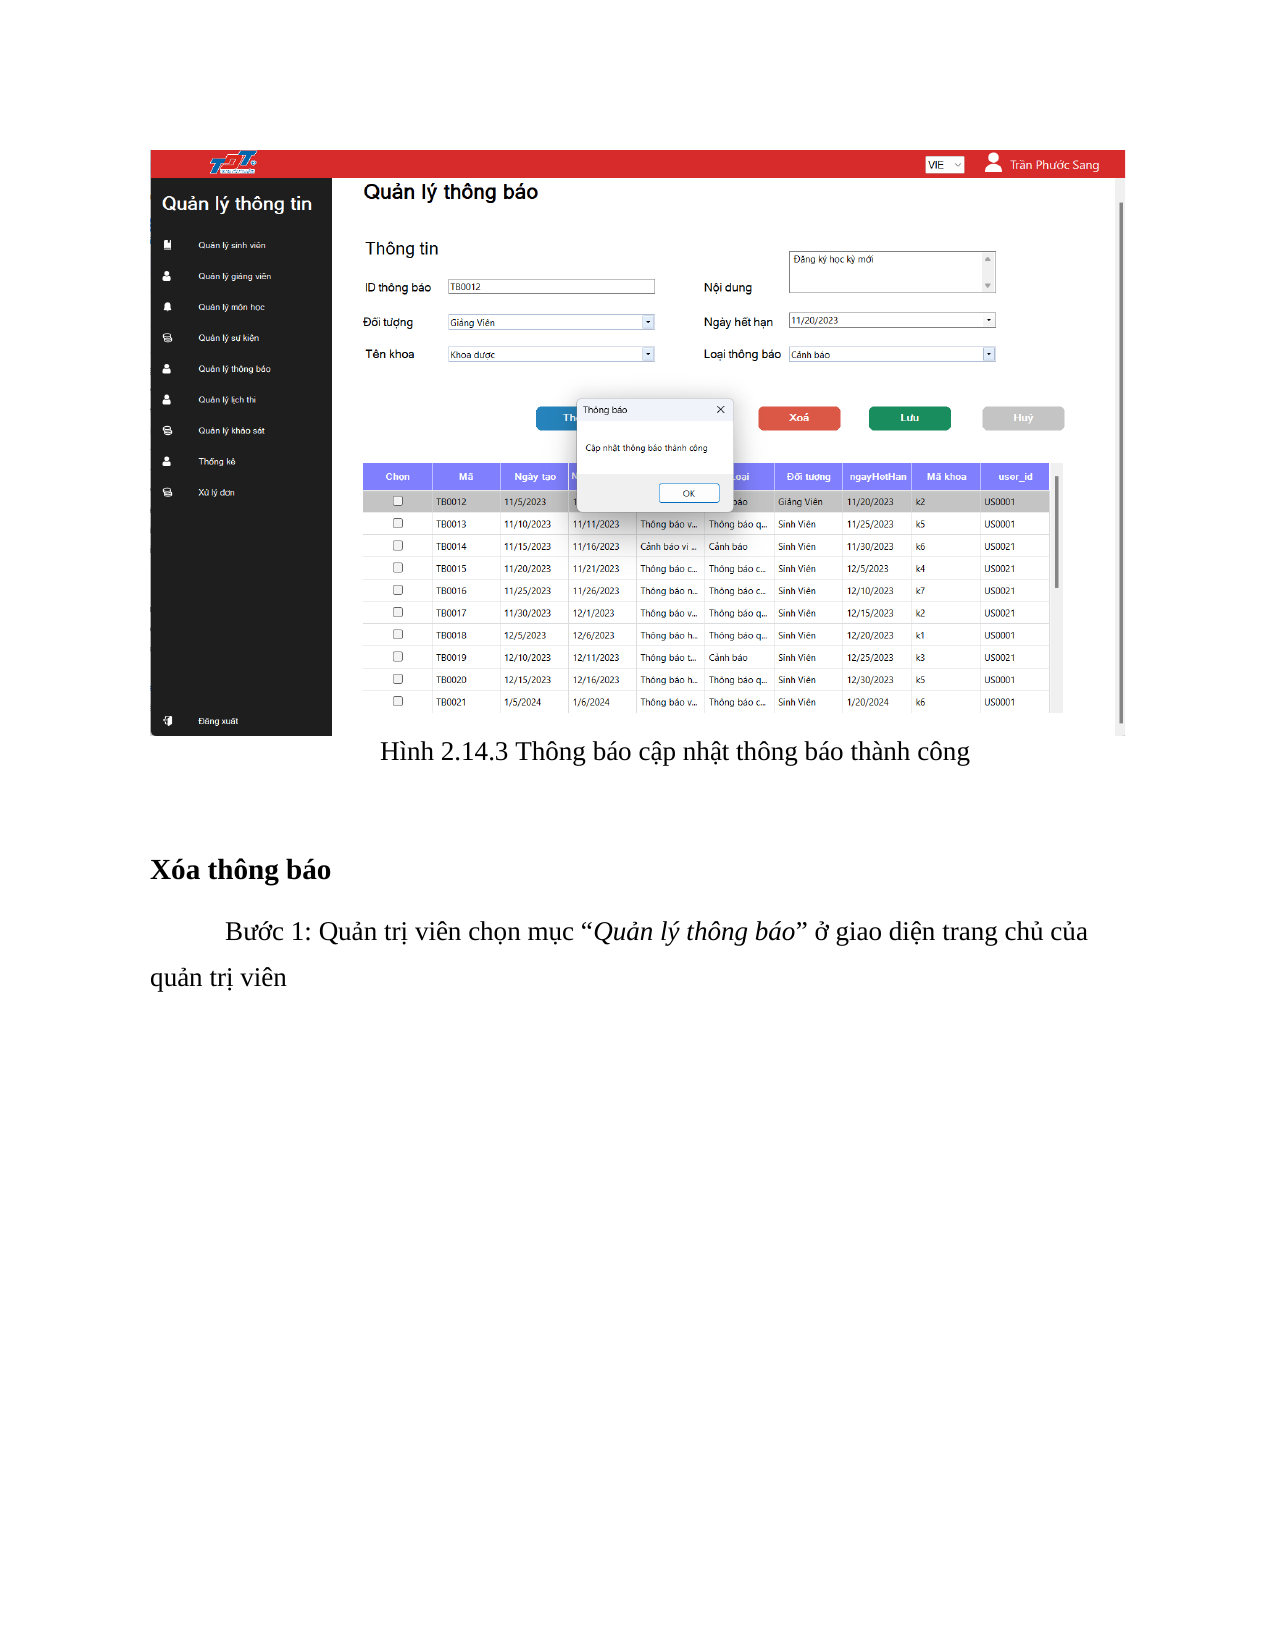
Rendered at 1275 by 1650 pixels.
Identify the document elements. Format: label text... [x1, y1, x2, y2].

picture [150, 150, 1125, 736]
subtitle Xóa thông báo [150, 852, 1125, 886]
text Hình 2.14.3 Thông báo cập nhật thông báo thành công [150, 736, 1125, 767]
text Bước 1: Quản trị viên chọn mục “Quản lý thông báo” ở giao diện trang chủ của quản trị viên [150, 915, 1125, 993]
